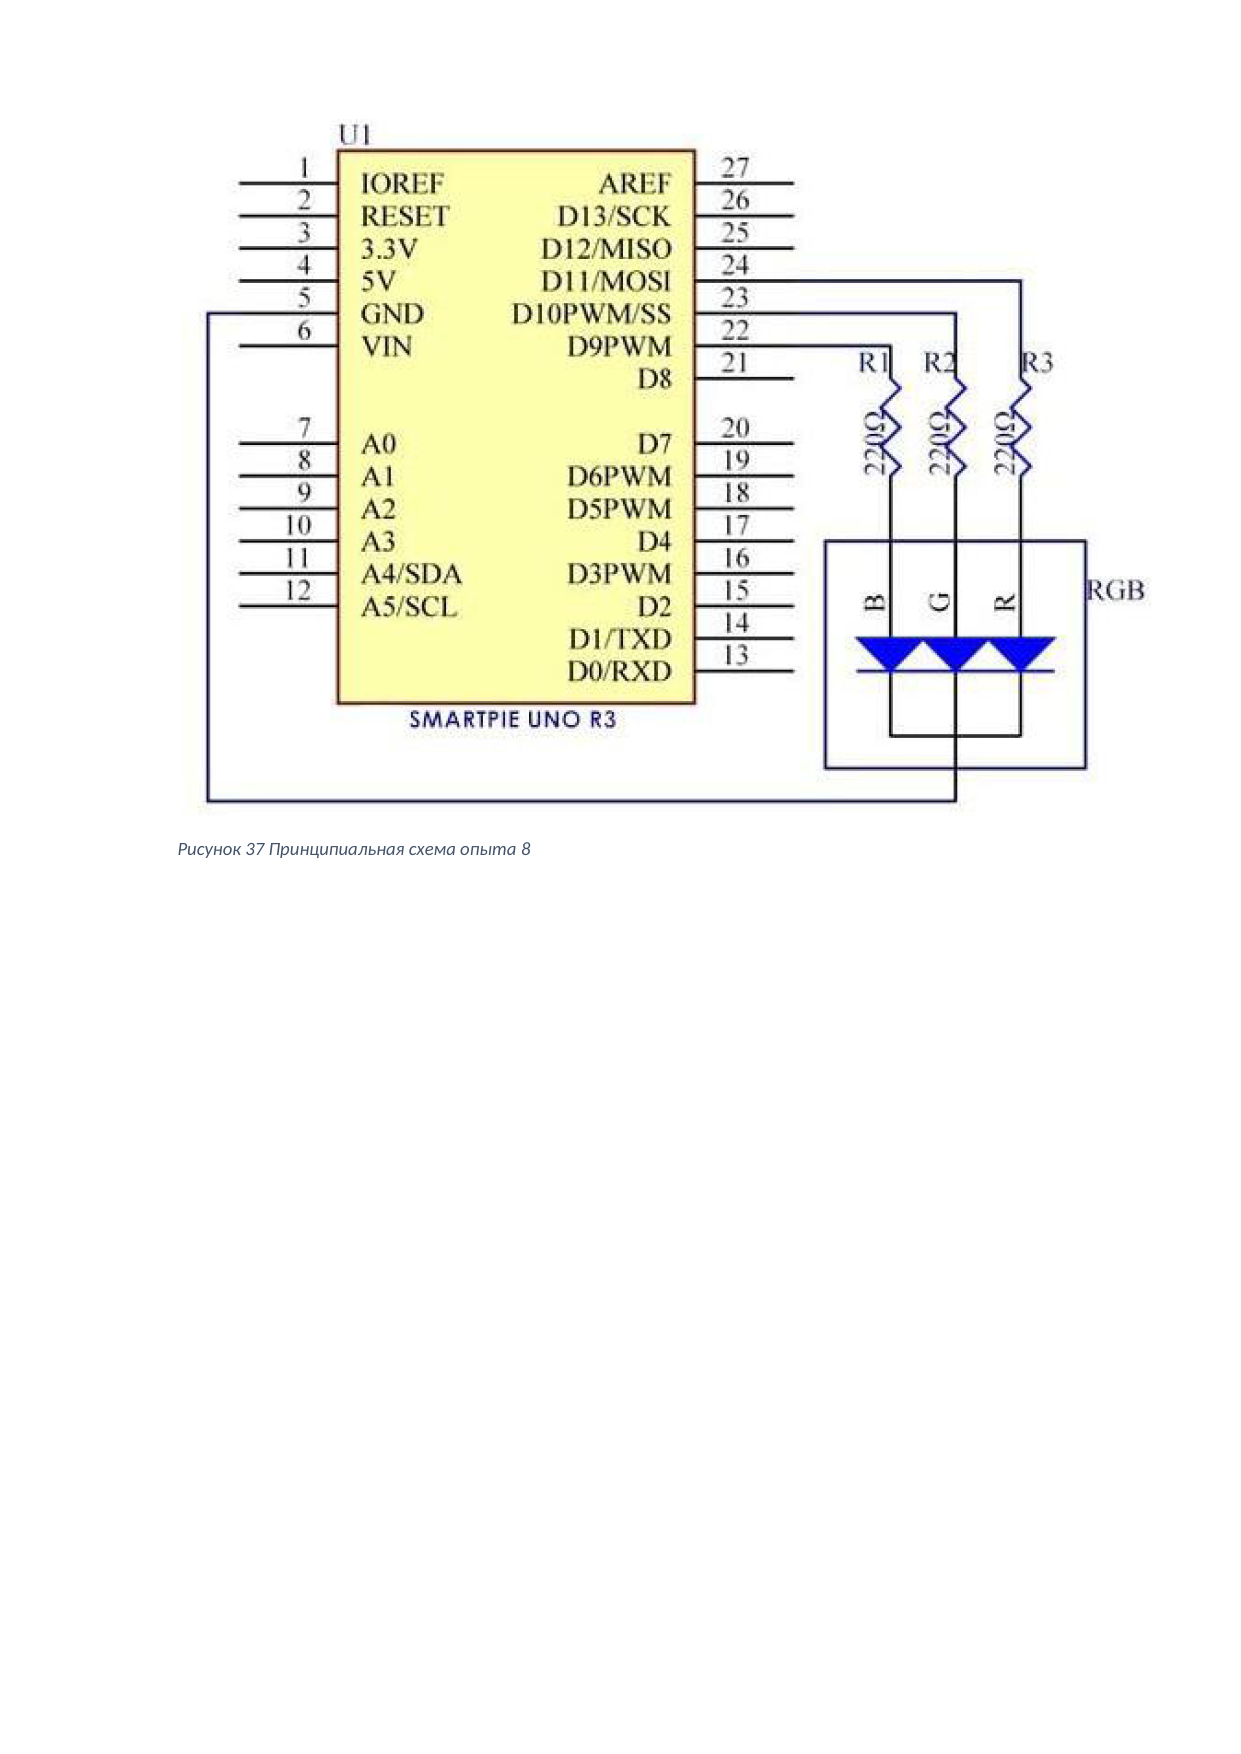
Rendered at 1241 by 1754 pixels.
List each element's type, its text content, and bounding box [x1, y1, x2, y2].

picture [177, 118, 1152, 819]
text Рисунок Принципиальная схема опыта 8 [177, 837, 1152, 860]
